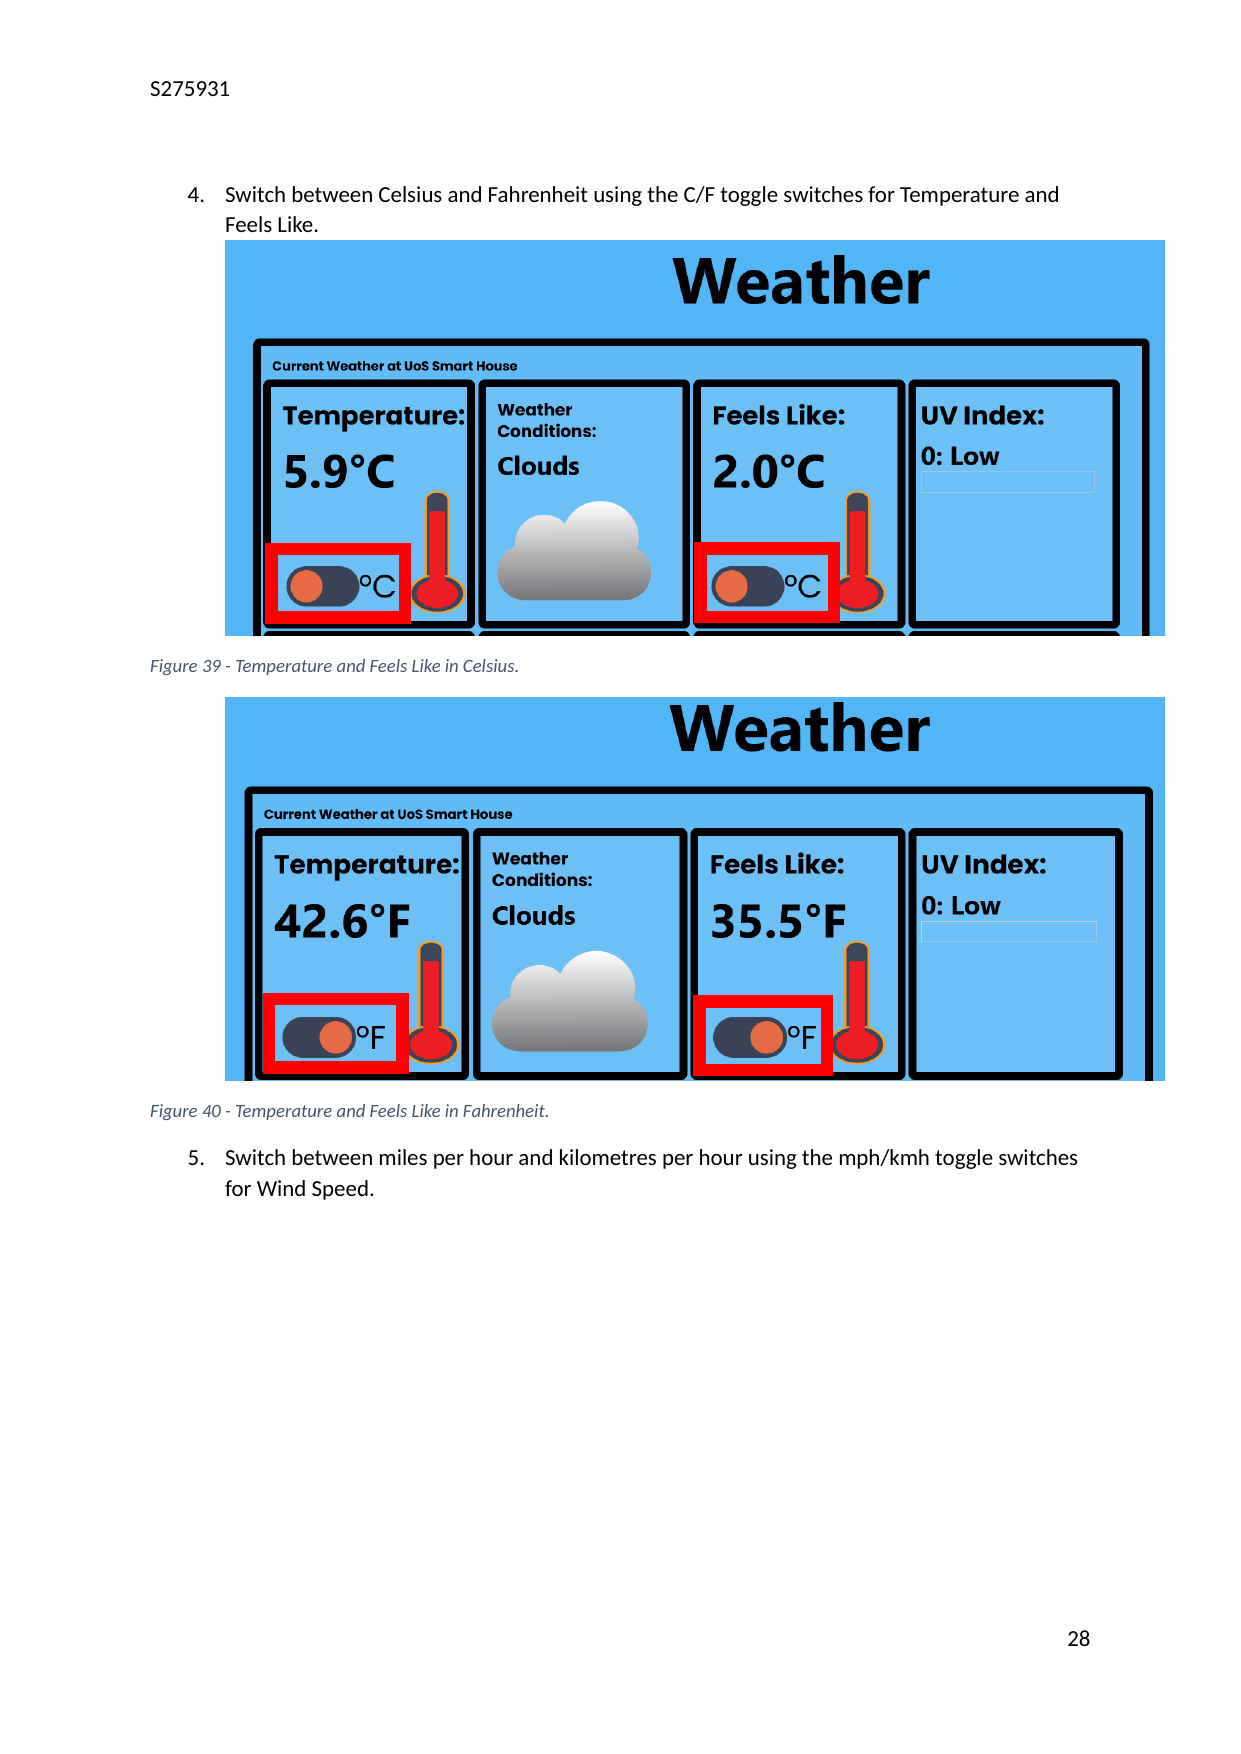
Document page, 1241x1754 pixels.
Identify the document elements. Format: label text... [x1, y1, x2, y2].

list Switch between miles per hour and kilometres per hour using the mph/kmh toggle switches for Wind Speed. [187, 1143, 1090, 1202]
list Switch between Celsius and Fahrenheit using the C/F toggle switches for Temperature and Feels Like. [187, 180, 1090, 238]
